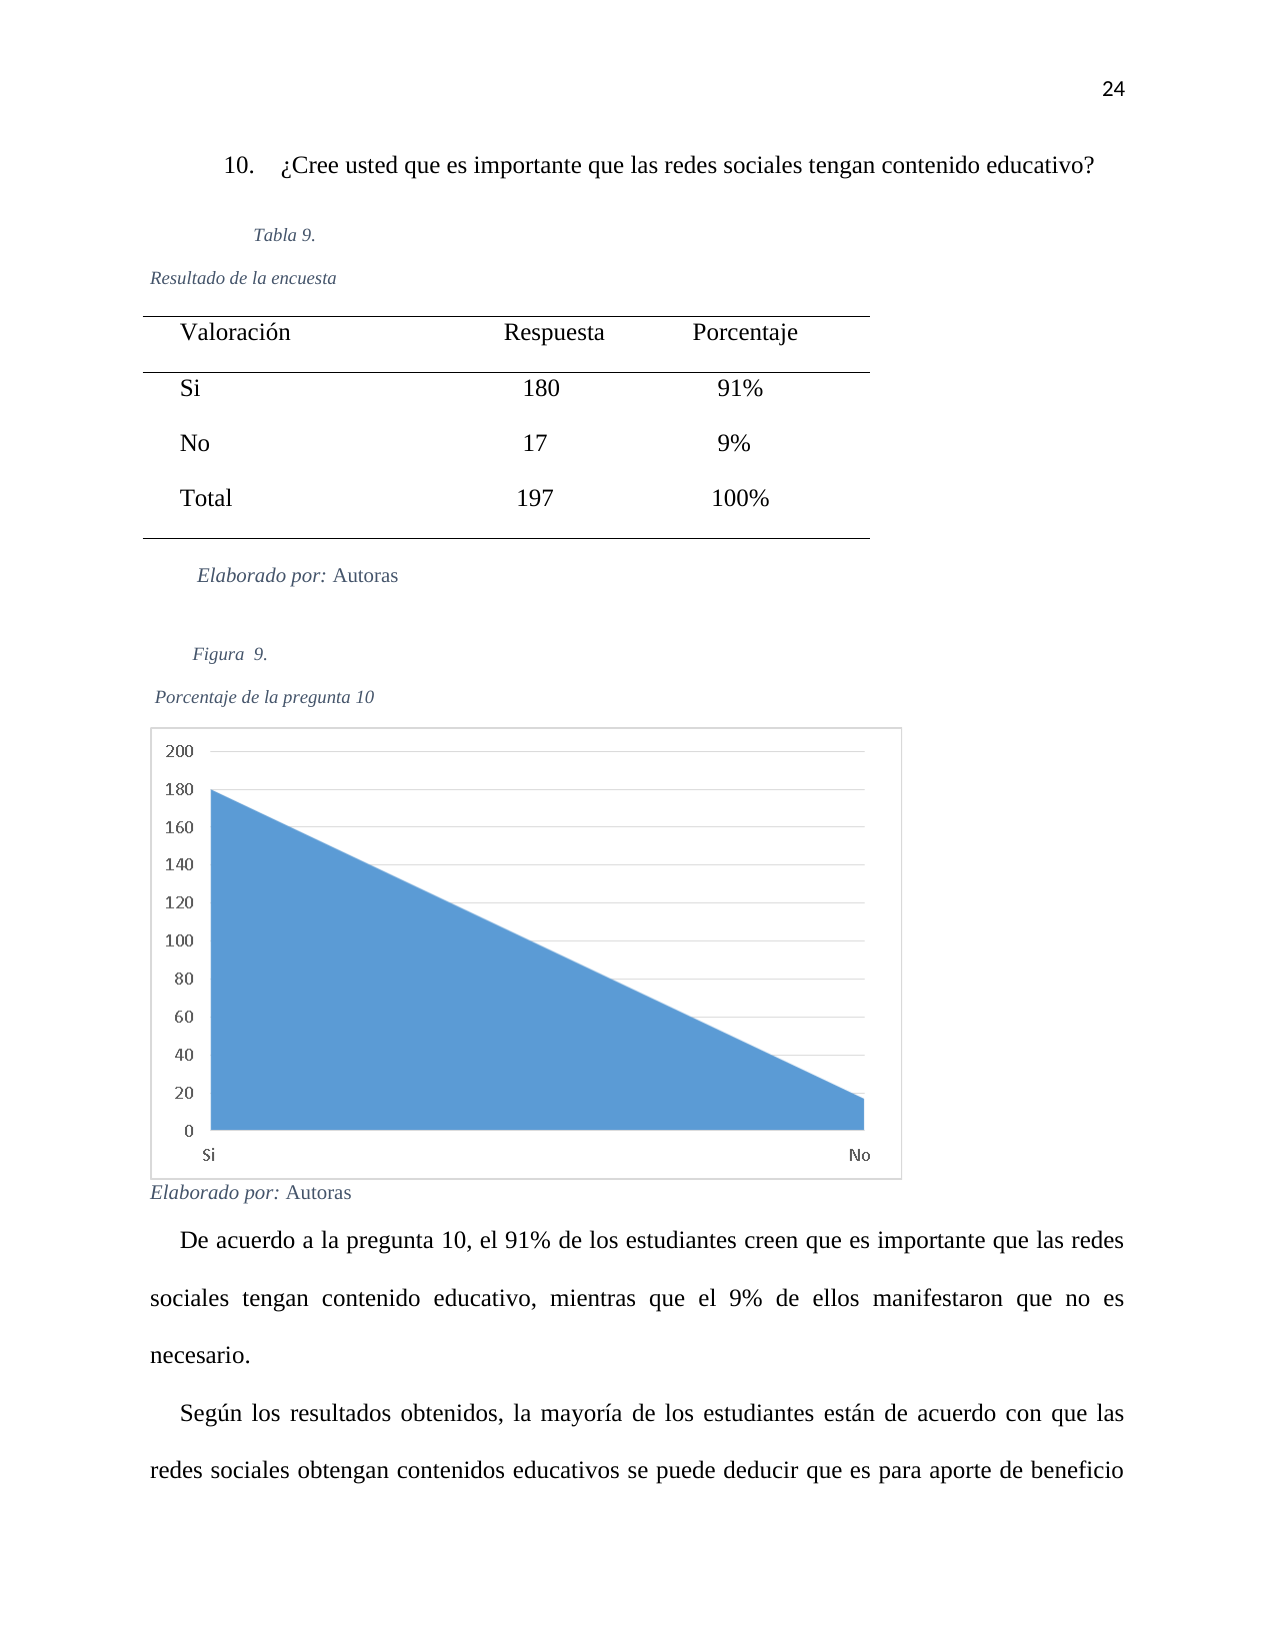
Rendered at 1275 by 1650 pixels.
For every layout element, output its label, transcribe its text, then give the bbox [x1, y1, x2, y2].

text Elaborado por: Autoras [150, 563, 1125, 587]
list ¿Cree usted que es importante que las redes sociales tengan contenido educativo? [223, 150, 1125, 179]
table_cell 180 [467, 373, 656, 428]
text Elaborado por: Autoras [150, 1180, 1125, 1204]
picture [150, 727, 903, 1180]
table_header Respuesta [467, 317, 656, 372]
table_cell No [143, 428, 467, 483]
text Tabla 9. [150, 224, 1125, 246]
table_header Valoración [143, 317, 467, 372]
text De acuerdo a la pregunta 10, el 91% de los estudiantes creen que es importante que las redes sociales tengan contenido educativo, mientras que el 9% de ellos manifestaron que no es necesario. [150, 1226, 1125, 1369]
text Resultado de la encuesta [150, 267, 1125, 288]
table_cell 91% [656, 373, 870, 428]
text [150, 1398, 1125, 1484]
table_cell 9% [656, 428, 870, 483]
table_cell 100% [656, 483, 870, 538]
text Porcentaje de la pregunta 10 [150, 686, 1125, 707]
table_cell 17 [467, 428, 656, 483]
table_header Porcentaje [656, 317, 870, 372]
table_cell Si [143, 373, 467, 428]
text Figura 9. [150, 643, 1125, 665]
table_cell 197 [467, 483, 656, 538]
table_cell Total [143, 483, 467, 538]
